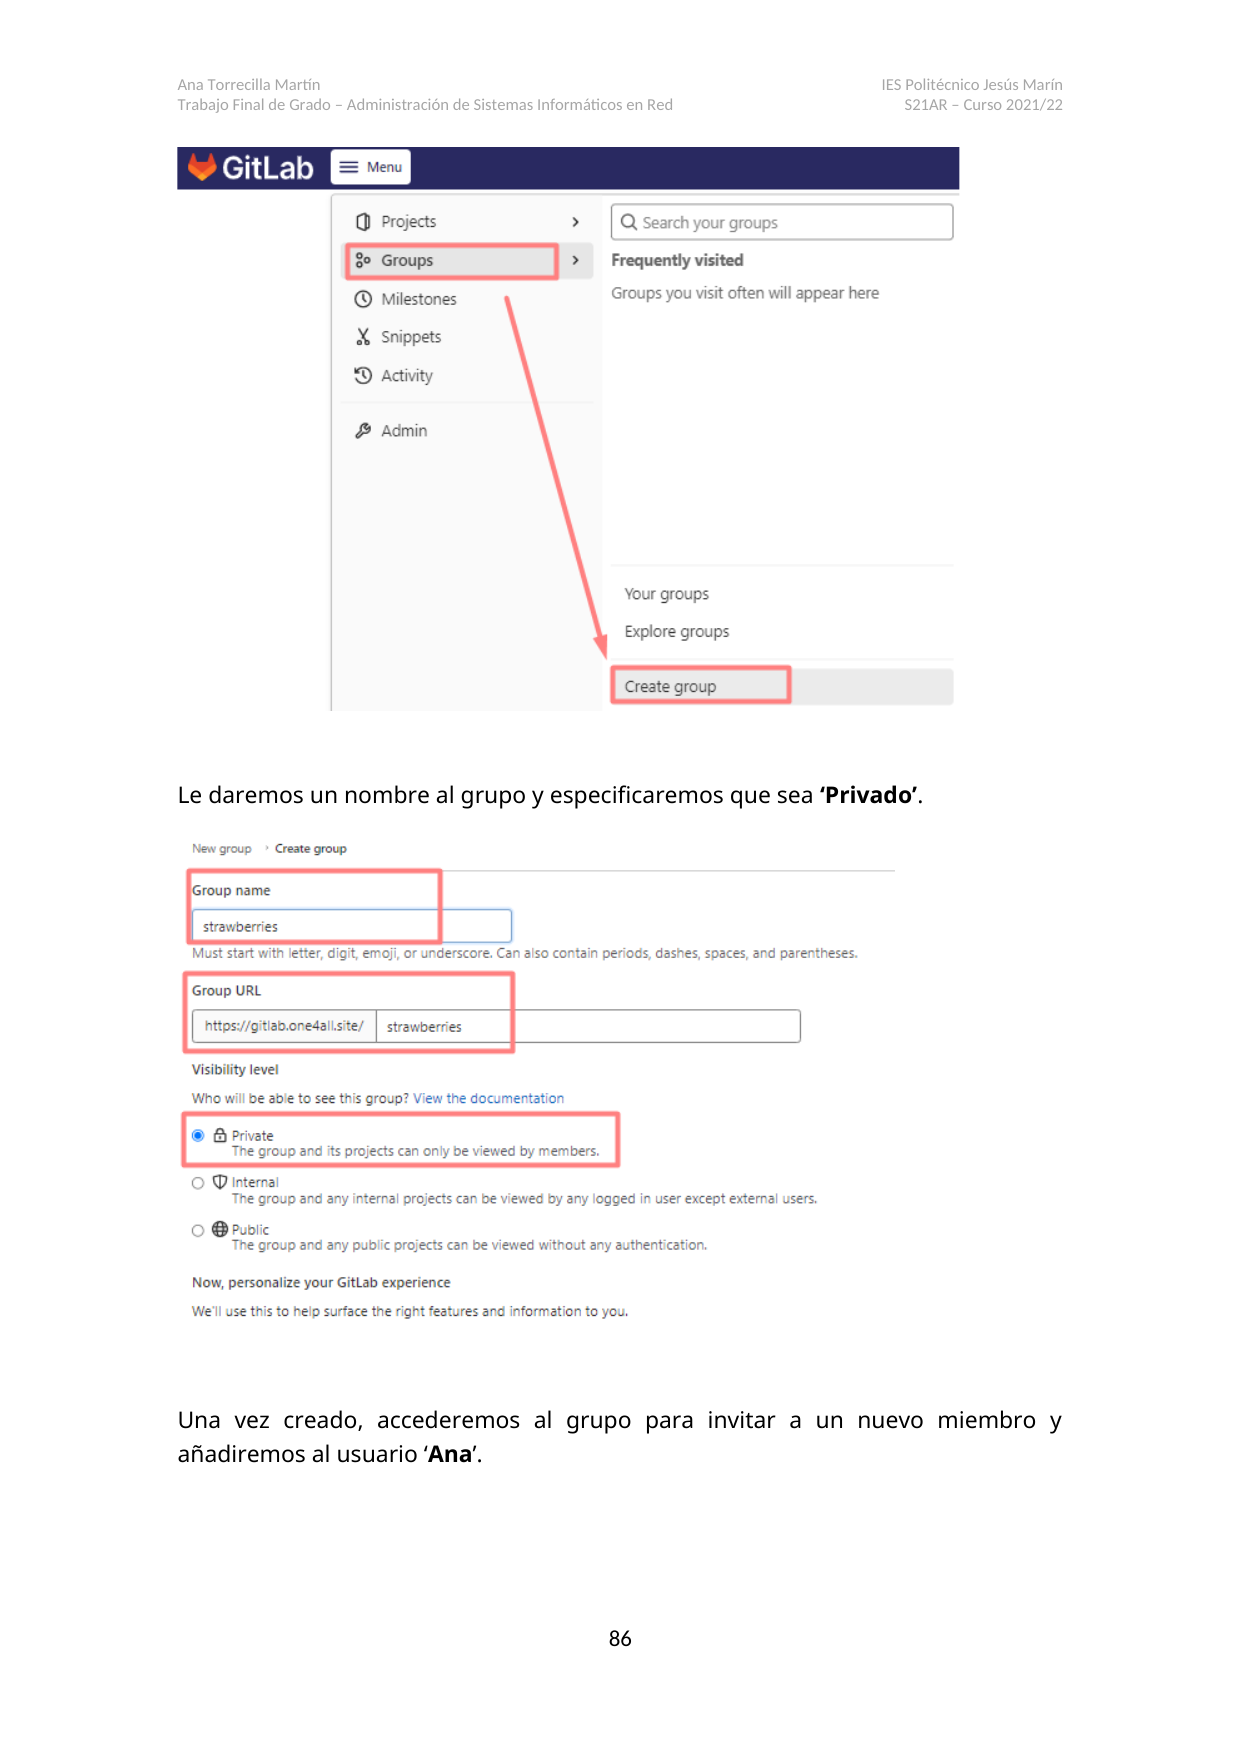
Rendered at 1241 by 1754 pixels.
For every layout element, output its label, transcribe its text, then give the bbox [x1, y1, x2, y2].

picture [177, 147, 960, 711]
picture [177, 829, 895, 1335]
text Una vez creado, accederemos al grupo para invitar a un nuevo miembro y añadiremos al usuario ‘Ana’. [177, 1404, 1063, 1469]
text Le daremos un nombre al grupo y especificaremos que sea ‘Privado’. [177, 779, 1063, 811]
